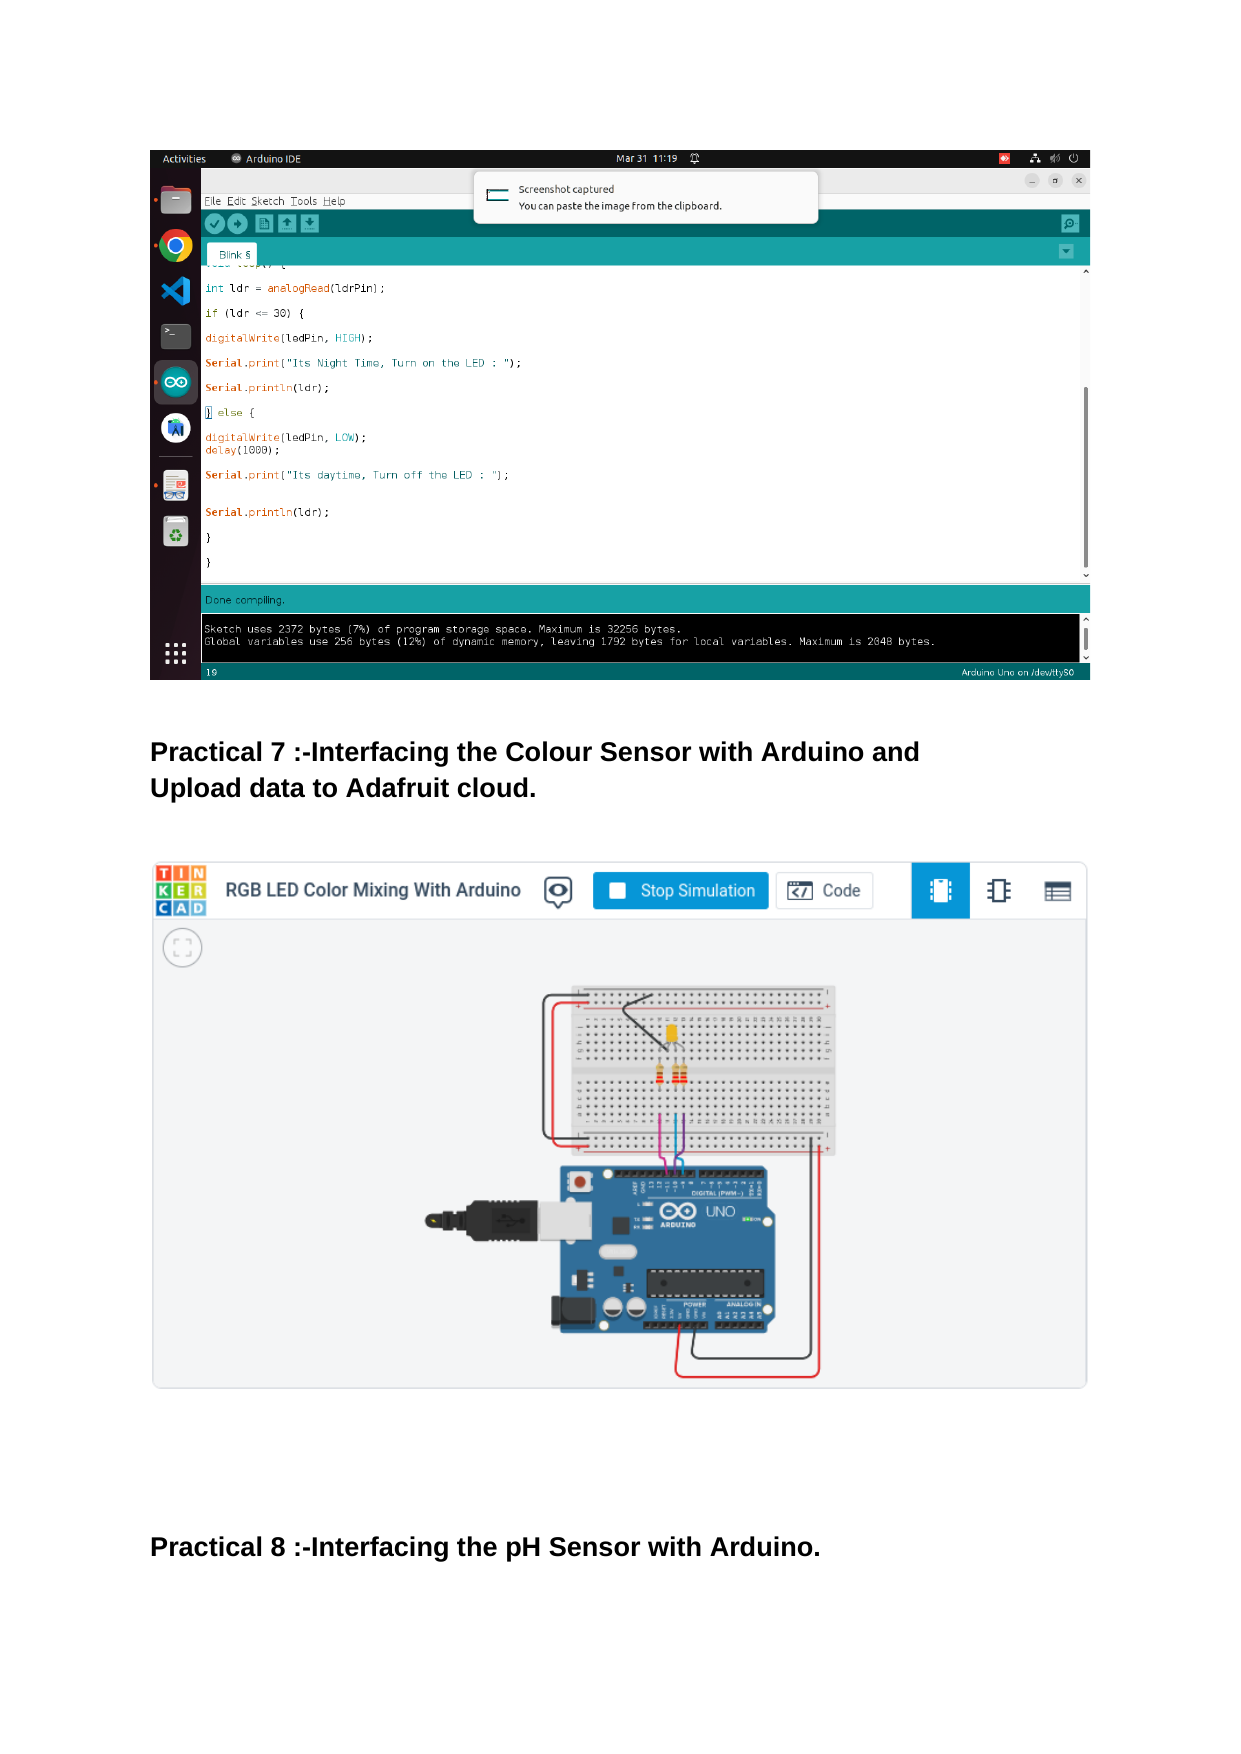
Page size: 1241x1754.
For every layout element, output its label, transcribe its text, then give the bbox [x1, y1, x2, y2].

picture [150, 150, 1091, 680]
text Practical 7 :-Interfacing the Colour Sensor with Arduino and [150, 736, 1090, 767]
text Upload data to Adafruit cloud. [150, 772, 1090, 803]
picture [150, 843, 1091, 1390]
text Practical 8 :-Interfacing the pH Sensor with Arduino. [150, 1531, 1090, 1562]
